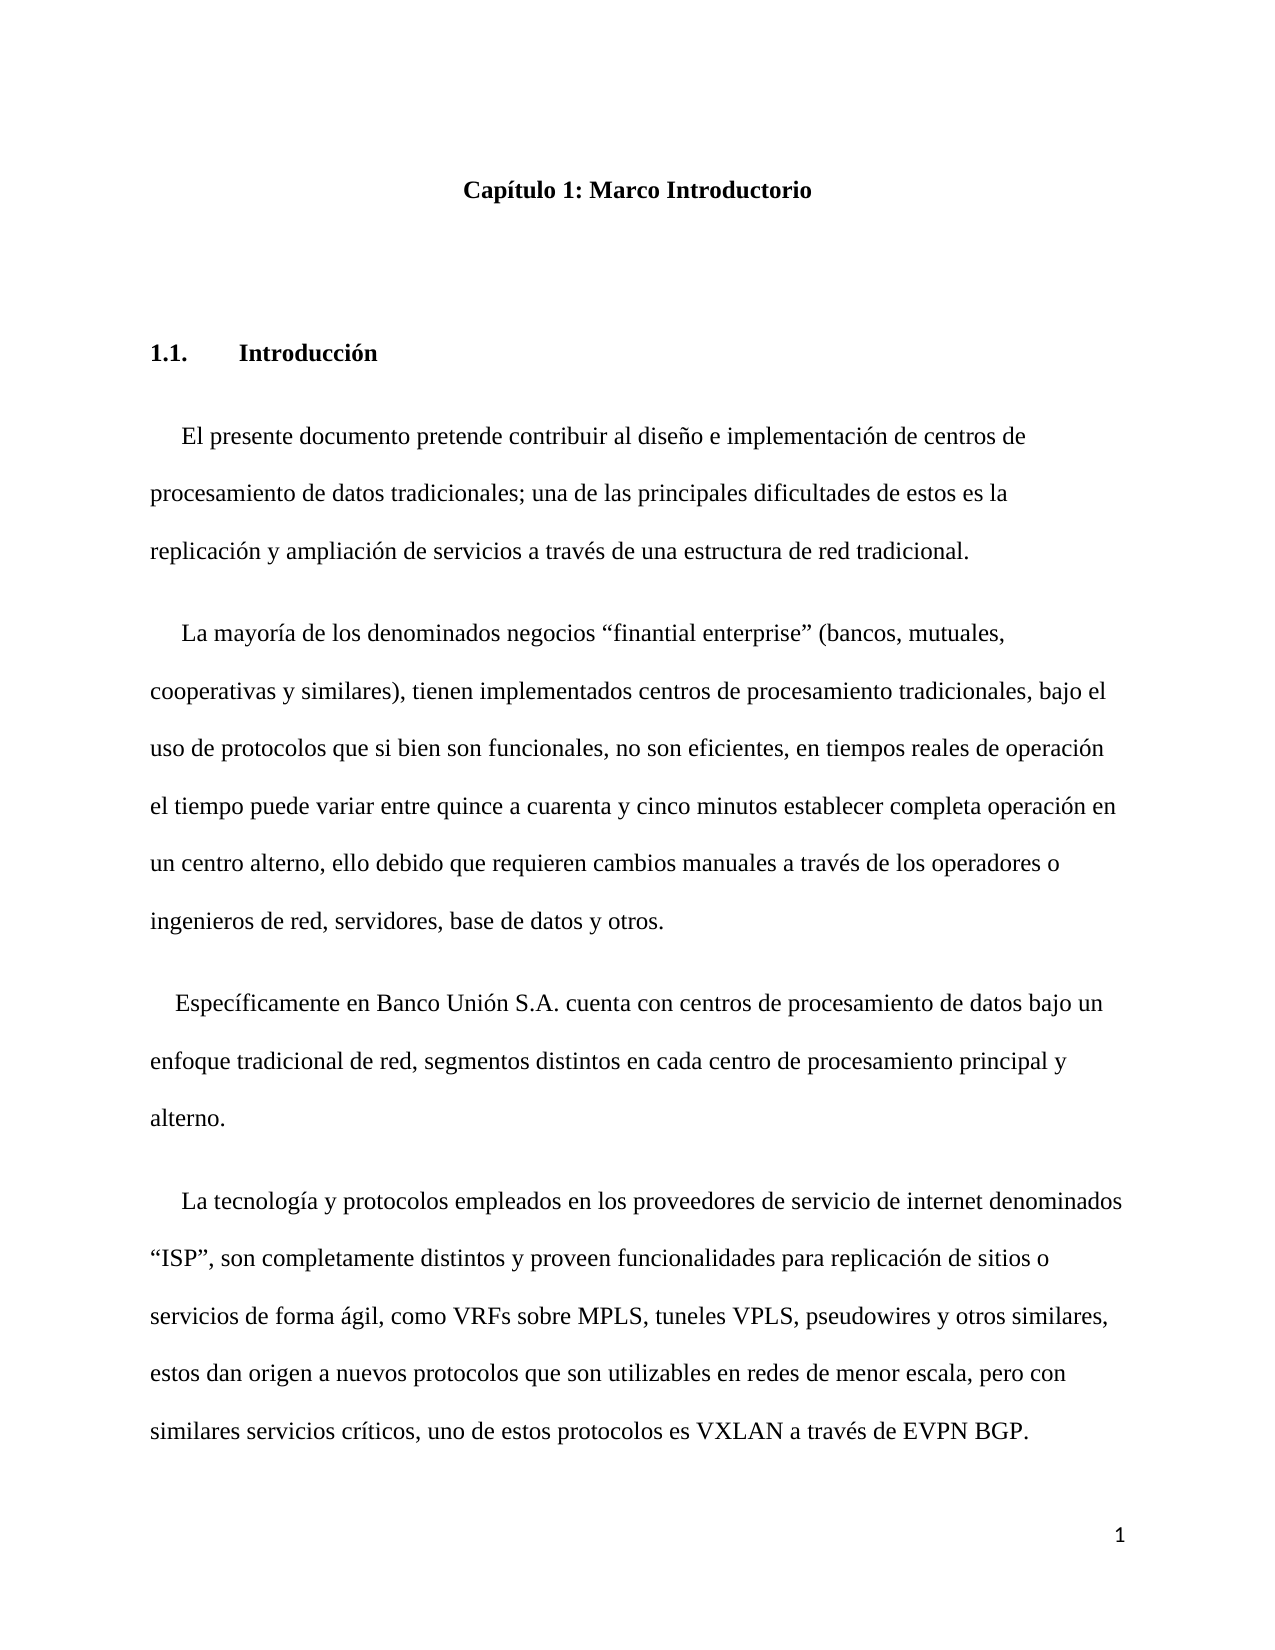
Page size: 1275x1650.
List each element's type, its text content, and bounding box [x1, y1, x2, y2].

text Específicamente en Banco Unión S.A. cuenta con centros de procesamiento de datos bajo un enfoque tradicional de red, segmentos distintos en cada centro de procesamiento principal y alterno. [150, 988, 1125, 1132]
text La tecnología y protocolos empleados en los proveedores de servicio de internet denominados “ISP”, son completamente distintos y proveen funcionalidades para replicación de sitios o servicios de forma ágil, como VRFs sobre MPLS, tuneles VPLS, pseudowires y otros similares, estos dan origen a nuevos protocolos que son utilizables en redes de menor escala, pero con similares servicios críticos, uno de estos protocolos es VXLAN a través de EVPN BGP. [150, 1186, 1125, 1445]
list Introducción [150, 338, 1125, 367]
subtitle Capítulo 1: Marco Introductorio [150, 175, 1125, 204]
text La mayoría de los denominados negocios “finantial enterprise” (bancos, mutuales, cooperativas y similares), tienen implementados centros de procesamiento tradicionales, bajo el uso de protocolos que si bien son funcionales, no son eficientes, en tiempos reales de operación el tiempo puede variar entre quince a cuarenta y cinco minutos establecer completa operación en un centro alterno, ello debido que requieren cambios manuales a través de los operadores o ingenieros de red, servidores, base de datos y otros. [150, 618, 1125, 935]
text El presente documento pretende contribuir al diseño e implementación de centros de procesamiento de datos tradicionales; una de las principales dificultades de estos es la replicación y ampliación de servicios a través de una estructura de red tradicional. [150, 421, 1125, 565]
